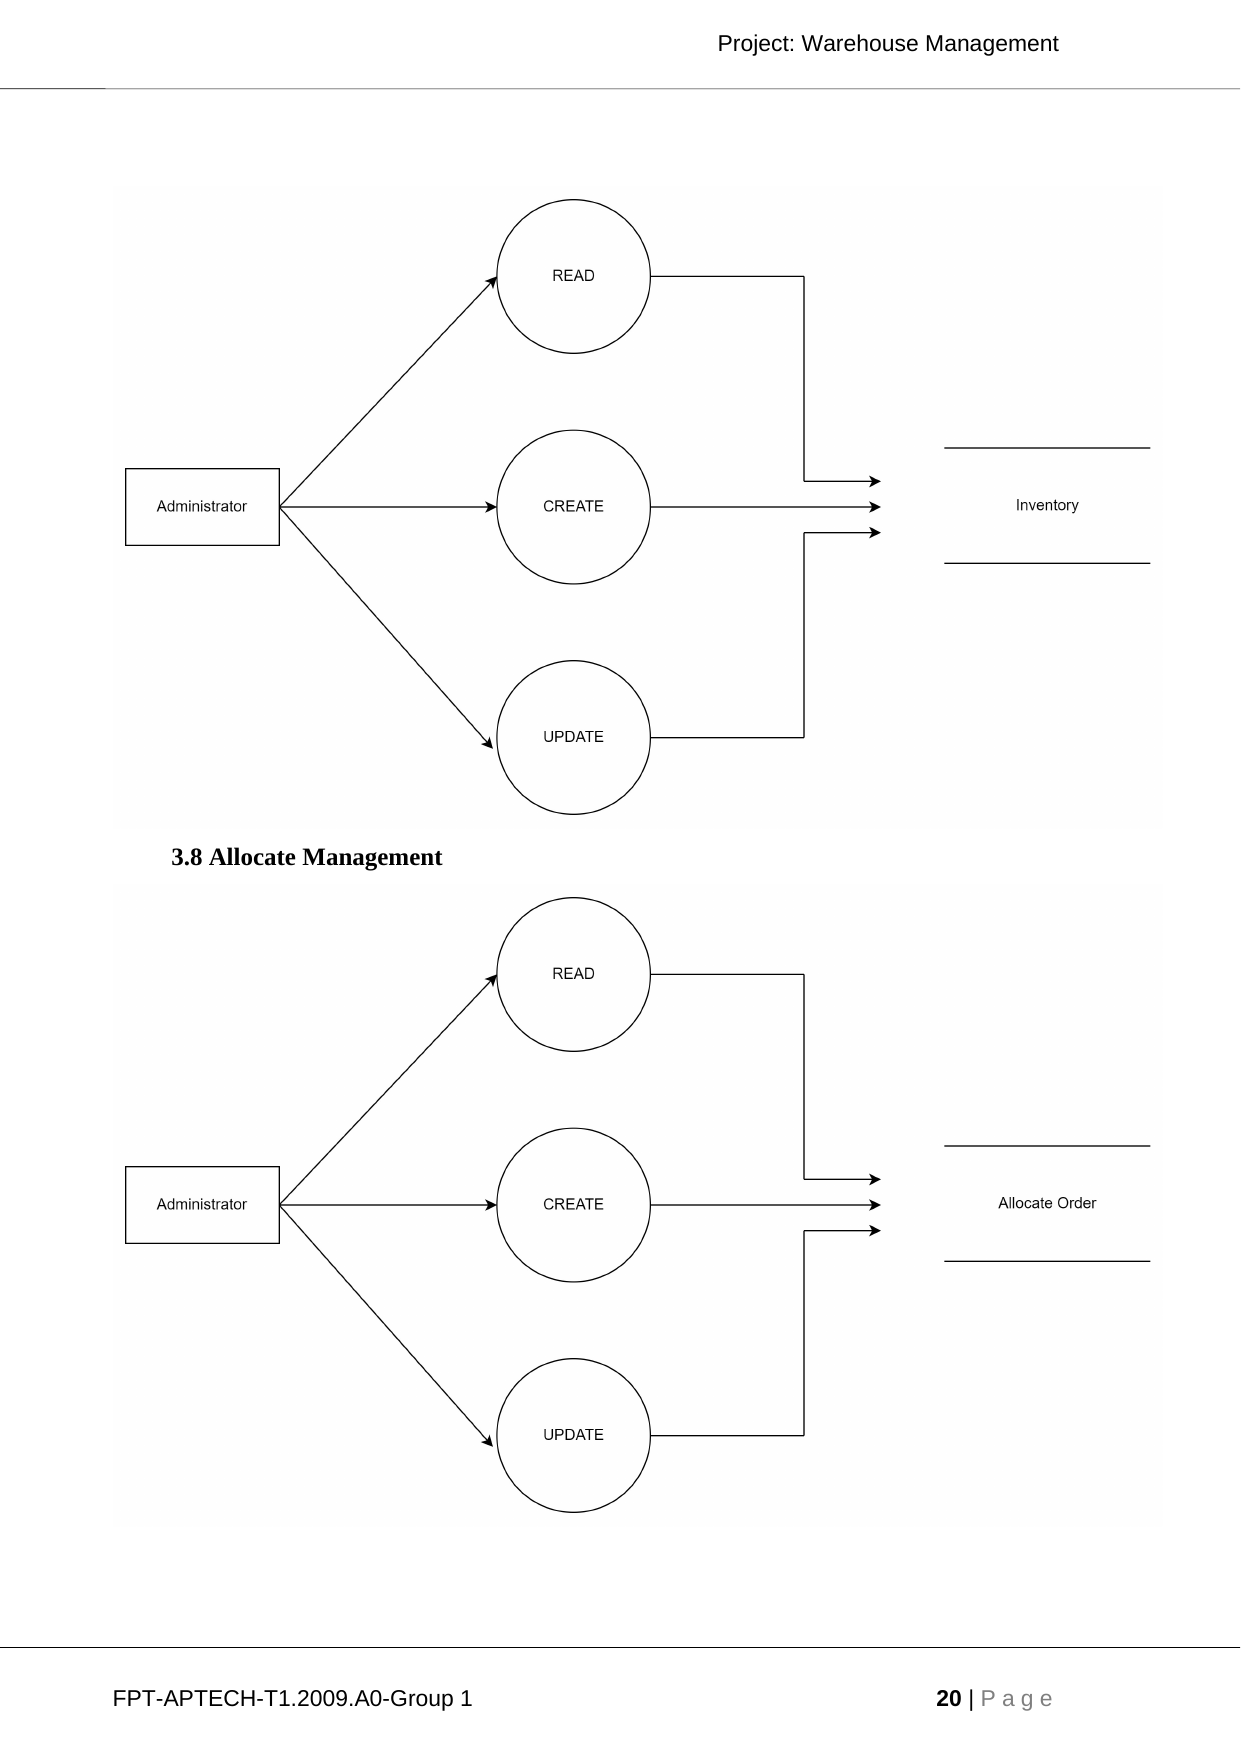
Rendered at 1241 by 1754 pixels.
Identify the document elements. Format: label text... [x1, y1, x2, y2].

text 3.8 Allocate Management [112, 842, 1162, 870]
picture [112, 186, 1163, 829]
picture [112, 884, 1163, 1527]
